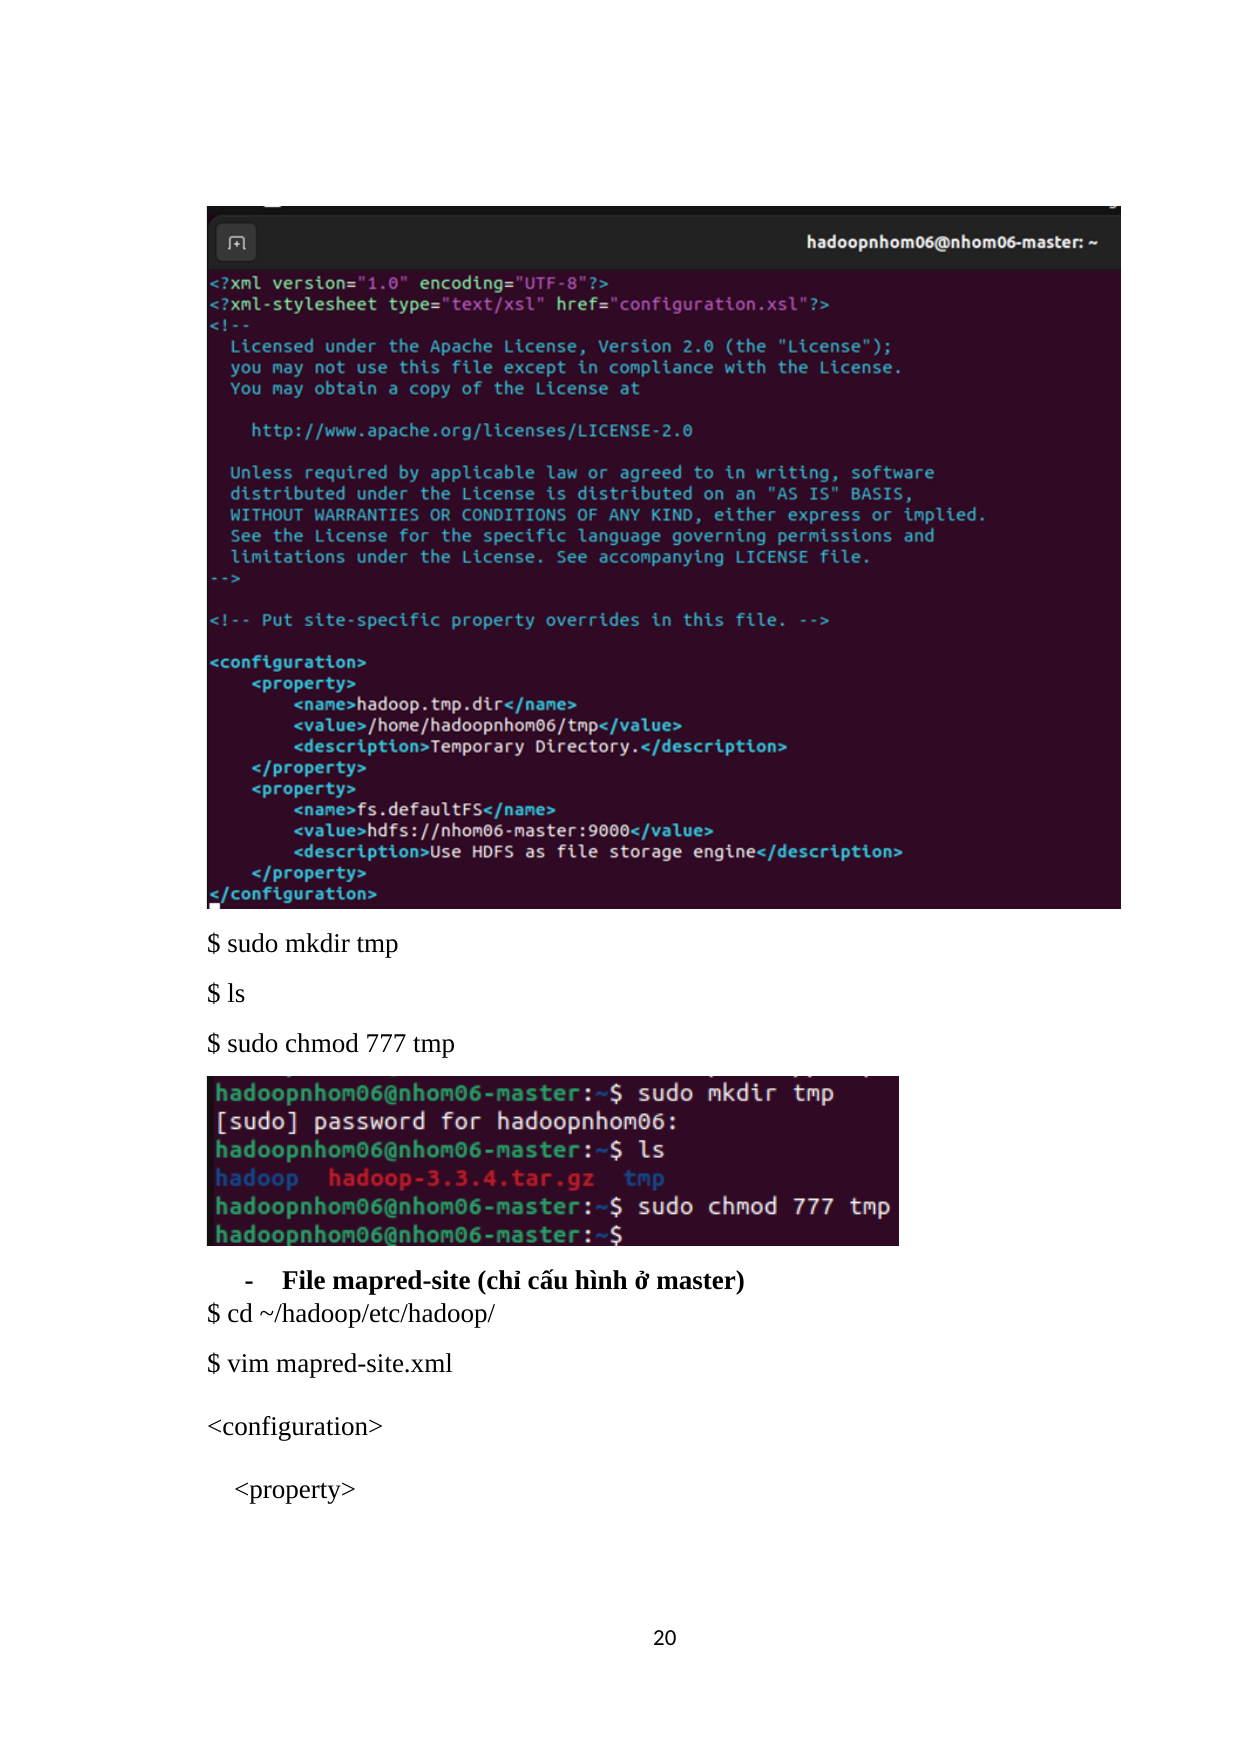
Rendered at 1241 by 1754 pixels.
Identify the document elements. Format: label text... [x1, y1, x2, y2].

text $ ls [207, 977, 1122, 1008]
text $ vim mapred-site.xml [207, 1347, 1122, 1378]
text $ sudo chmod 777 tmp [207, 1027, 1122, 1058]
picture [206, 206, 1121, 909]
list File mapred-site (chỉ cấu hình ở master) [244, 1264, 1122, 1295]
text <property> [207, 1474, 1122, 1505]
picture [206, 1076, 899, 1246]
text $ sudo mkdir tmp [207, 927, 1122, 958]
text <configuration> [207, 1410, 1122, 1441]
text $ cd ~/hadoop/etc/hadoop/ [207, 1297, 1122, 1328]
